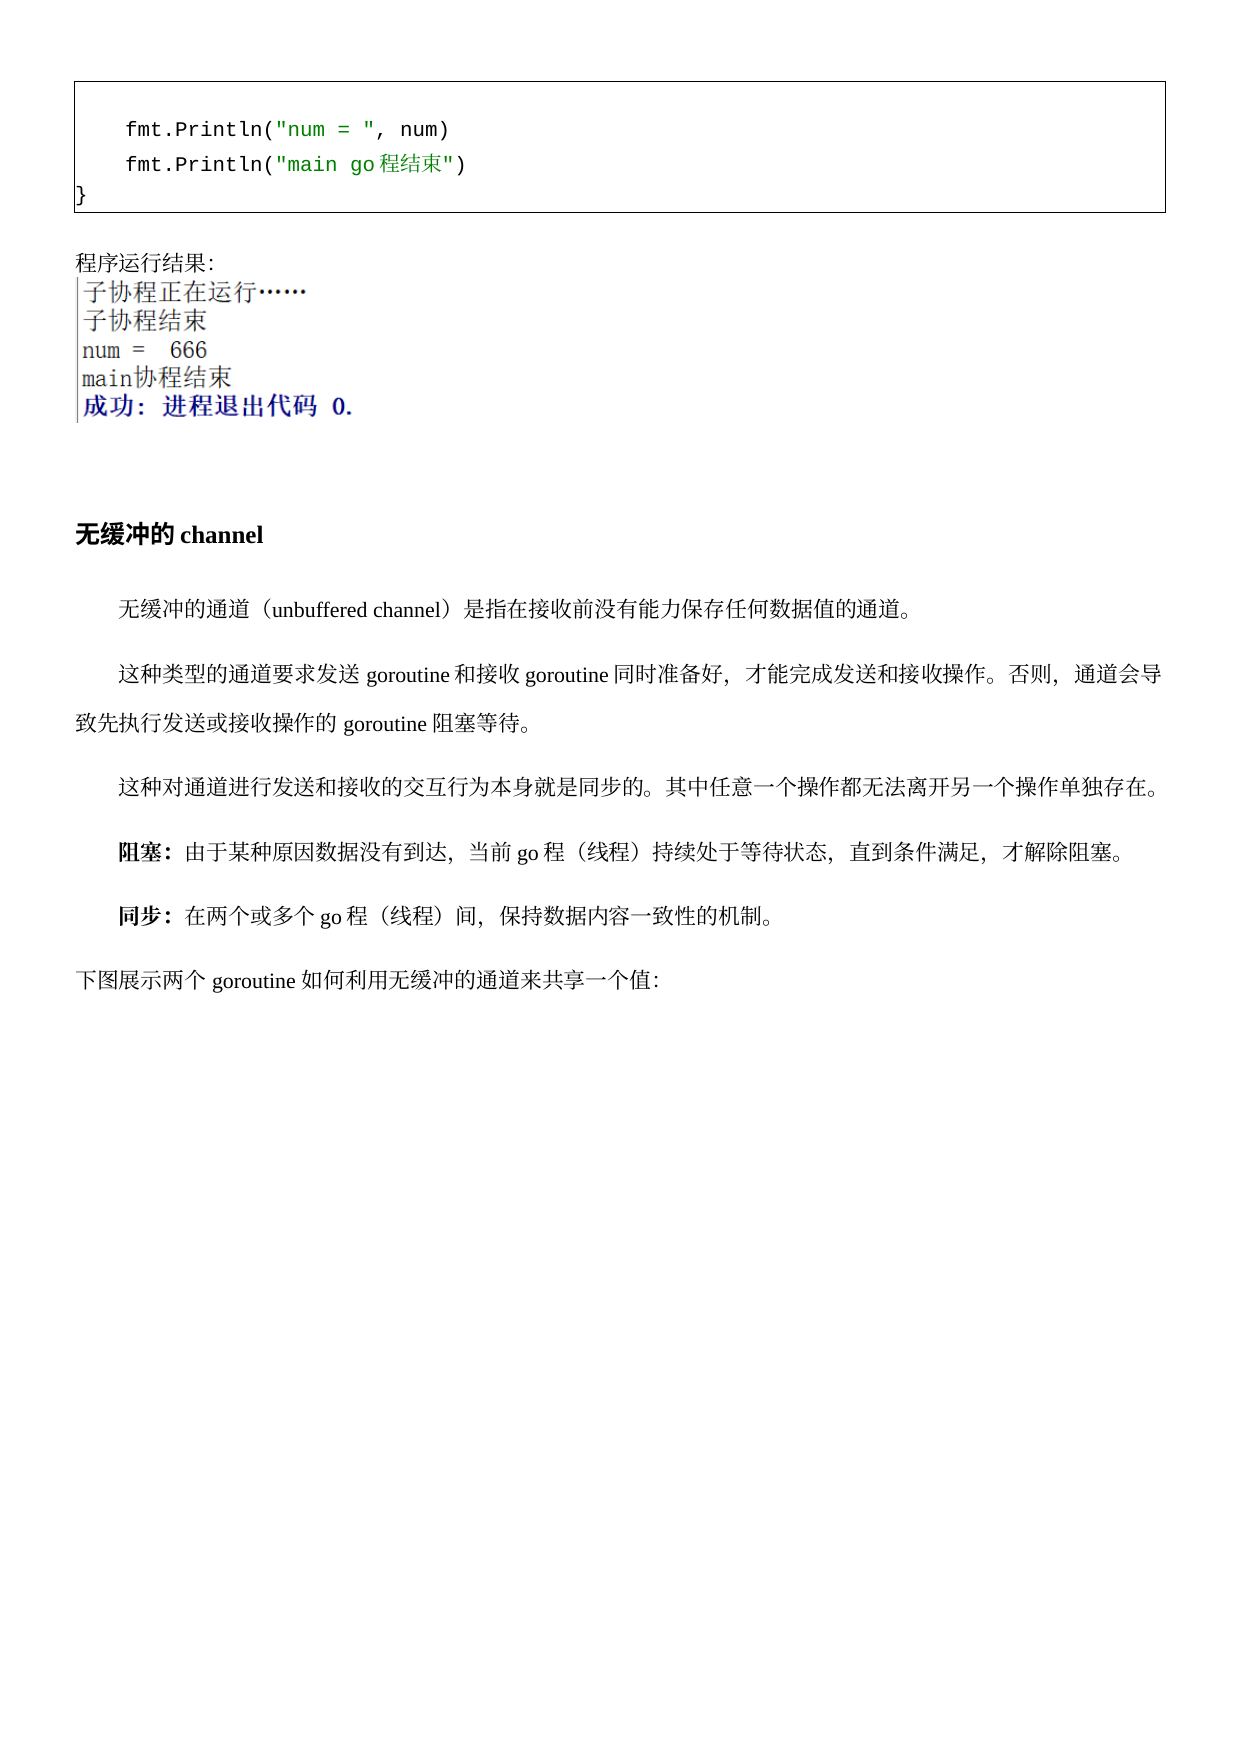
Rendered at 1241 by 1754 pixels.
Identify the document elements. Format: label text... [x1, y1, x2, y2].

text fmt.Println("num = ", num) [75, 114, 1165, 147]
text 无缓冲的通道（unbuffered channel）是指在接收前没有能力保存任何数据值的通道。 [75, 592, 1165, 624]
text 阻塞：由于某种原因数据没有到达，当前go程（线程）持续处于等待状态，直到条件满足，才解除阻塞。 [75, 834, 1165, 867]
subtitle 无缓冲的channel [75, 500, 1165, 565]
text 这种对通道进行发送和接收的交互行为本身就是同步的。其中任意一个操作都无法离开另一个操作单独存在。 [75, 770, 1165, 802]
text } [75, 178, 1165, 212]
text 下图展示两个 goroutine 如何利用无缓冲的通道来共享一个值： [75, 963, 1165, 996]
text 程序运行结果： [75, 245, 1165, 278]
picture [75, 277, 703, 423]
text 这种类型的通道要求发送goroutine和接收goroutine同时准备好，才能完成发送和接收操作。否则，通道会导致先执行发送或接收操作的 goroutine 阻塞等待。 [75, 656, 1165, 738]
text 同步：在两个或多个go程（线程）间，保持数据内容一致性的机制。 [75, 899, 1165, 931]
text fmt.Println("main go程结束") [75, 147, 1165, 178]
